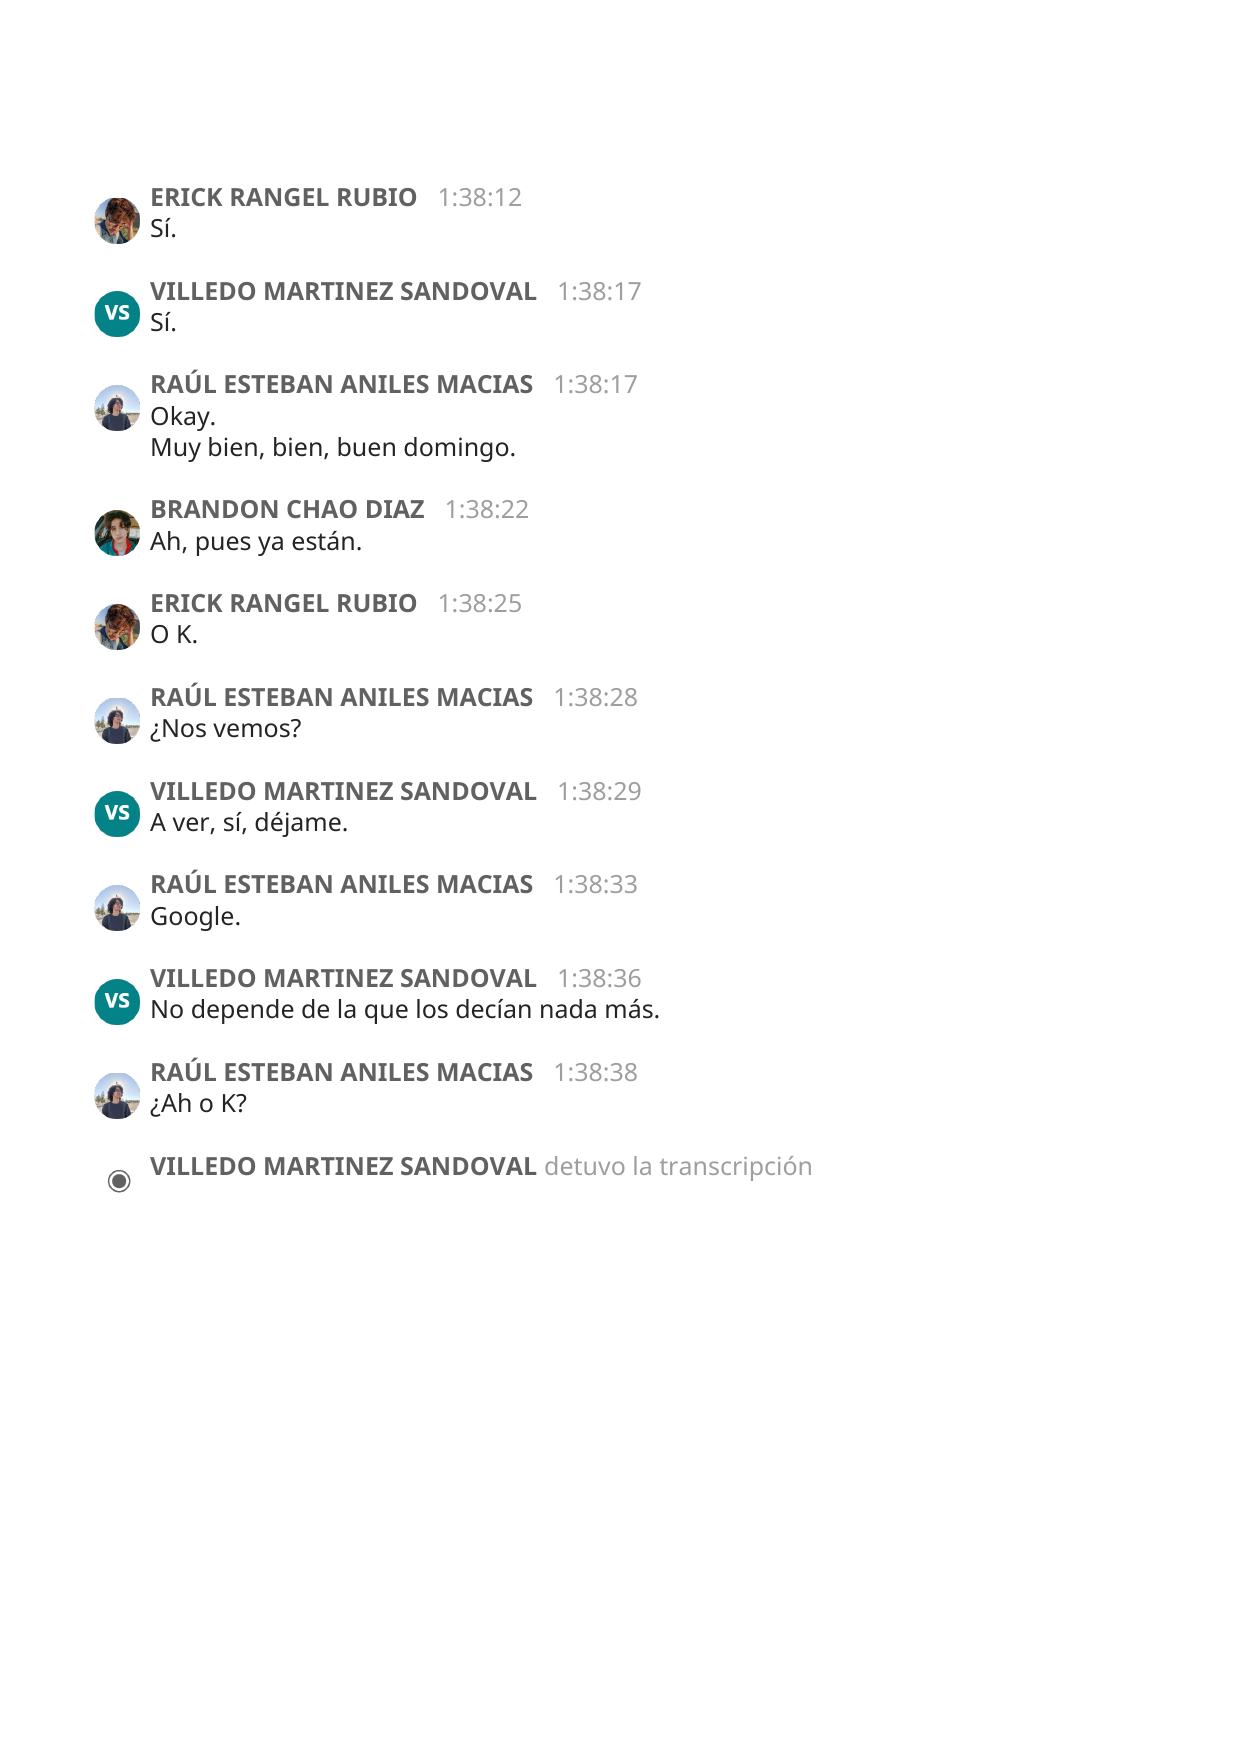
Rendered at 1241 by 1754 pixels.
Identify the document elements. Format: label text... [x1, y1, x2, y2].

picture [94, 1073, 140, 1119]
text ERICK RANGEL RUBIO 1:38:12 Sí. [150, 150, 1090, 244]
picture [94, 291, 140, 337]
text RAÚL ESTEBAN ANILES MACIAS 1:38:28 ¿Nos vemos? [150, 650, 1090, 744]
picture [94, 885, 140, 931]
text BRANDON CHAO DIAZ 1:38:22 Ah, pues ya están. [150, 462, 1090, 556]
text RAÚL ESTEBAN ANILES MACIAS 1:38:33 Google. [150, 837, 1090, 931]
picture [94, 791, 140, 837]
picture [94, 510, 140, 556]
text VILLEDO MARTINEZ SANDOVAL 1:38:29 A ver, sí, déjame. [150, 744, 1090, 837]
text RAÚL ESTEBAN ANILES MACIAS 1:38:17 Okay. Muy bien, bien, buen domingo. [150, 337, 1090, 462]
text RAÚL ESTEBAN ANILES MACIAS 1:38:38 ¿Ah o K? [150, 1025, 1090, 1119]
text ERICK RANGEL RUBIO 1:38:25 O K. [150, 556, 1090, 650]
text VILLEDO MARTINEZ SANDOVAL 1:38:17 Sí. [150, 244, 1090, 337]
text VILLEDO MARTINEZ SANDOVAL detuvo la transcripción [150, 1119, 1090, 1181]
picture [94, 604, 140, 650]
picture [94, 385, 140, 431]
picture [94, 979, 140, 1025]
picture [94, 198, 140, 244]
picture [94, 698, 140, 744]
text VILLEDO MARTINEZ SANDOVAL 1:38:36 No depende de la que los decían nada más. [150, 931, 1090, 1025]
picture [102, 1163, 137, 1199]
